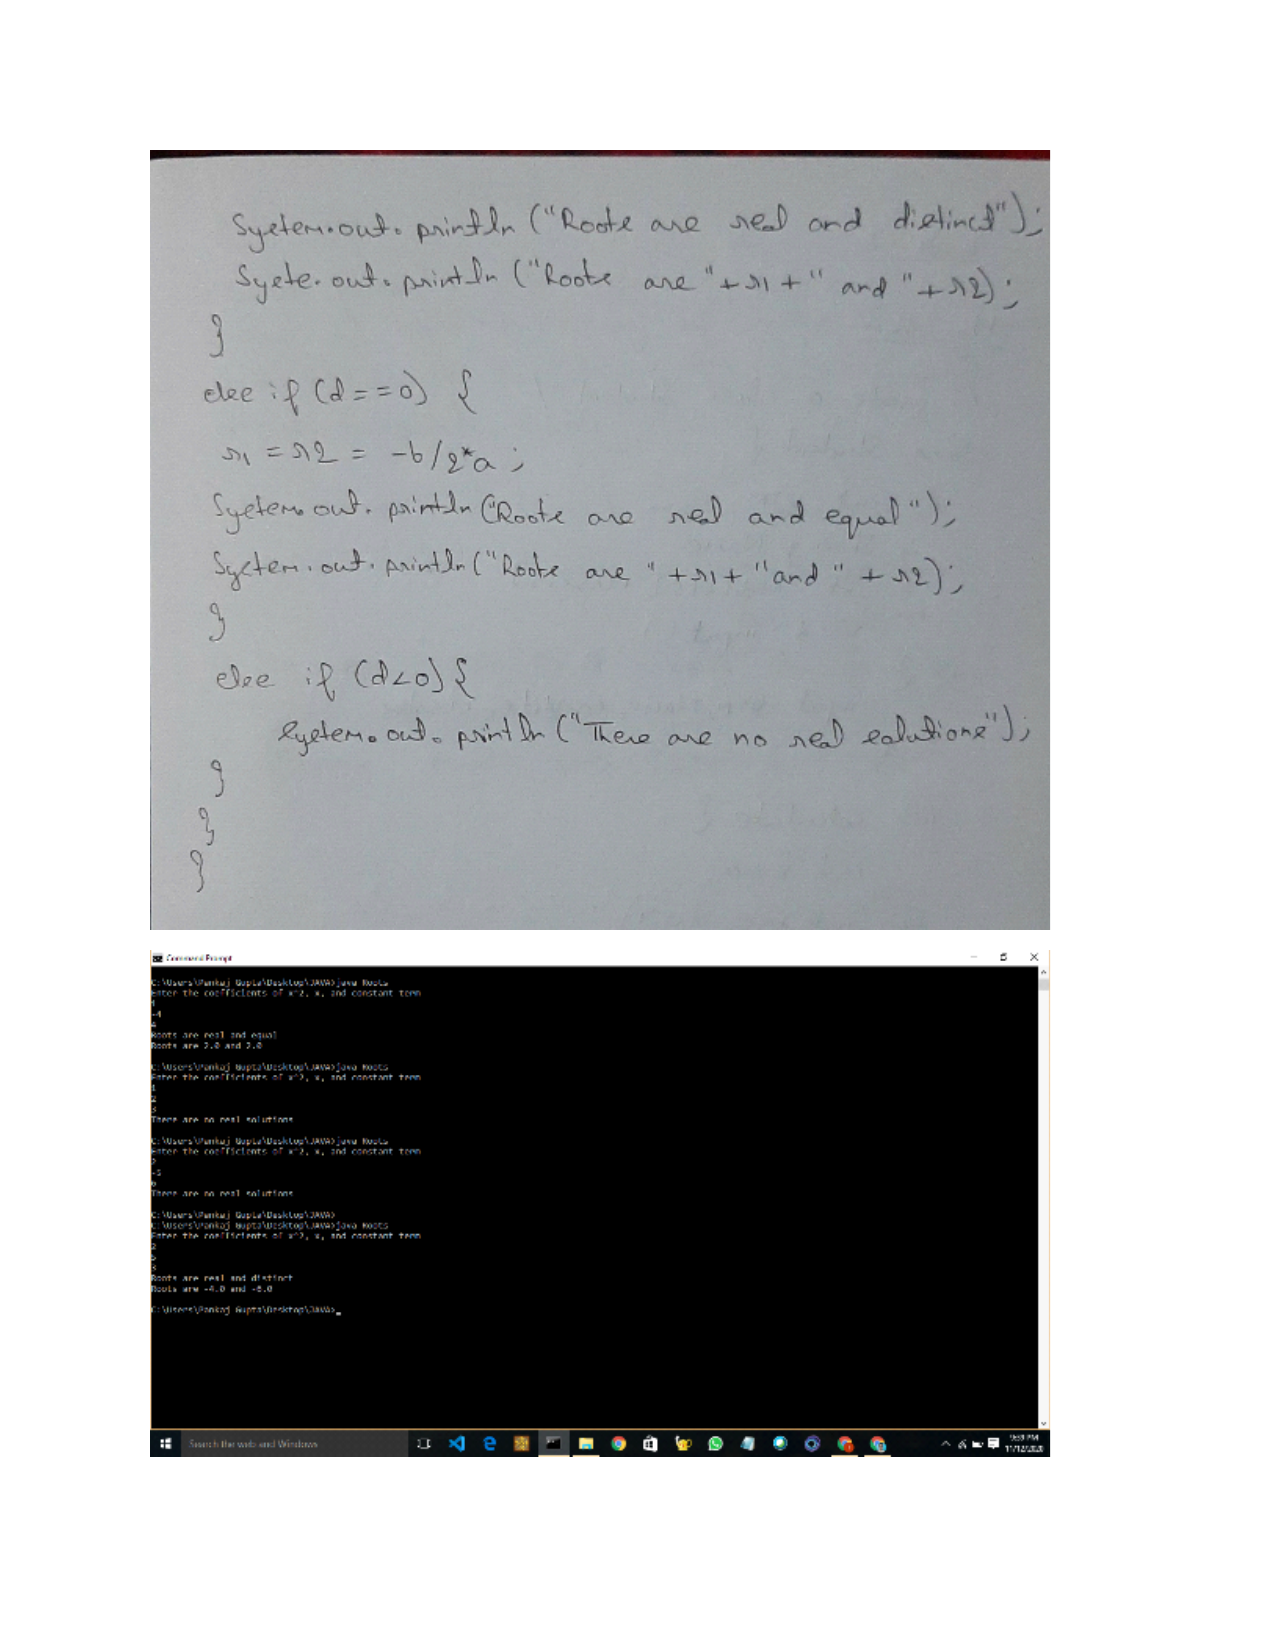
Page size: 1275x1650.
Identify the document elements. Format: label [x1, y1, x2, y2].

picture [150, 950, 1050, 1457]
picture [150, 150, 1050, 930]
